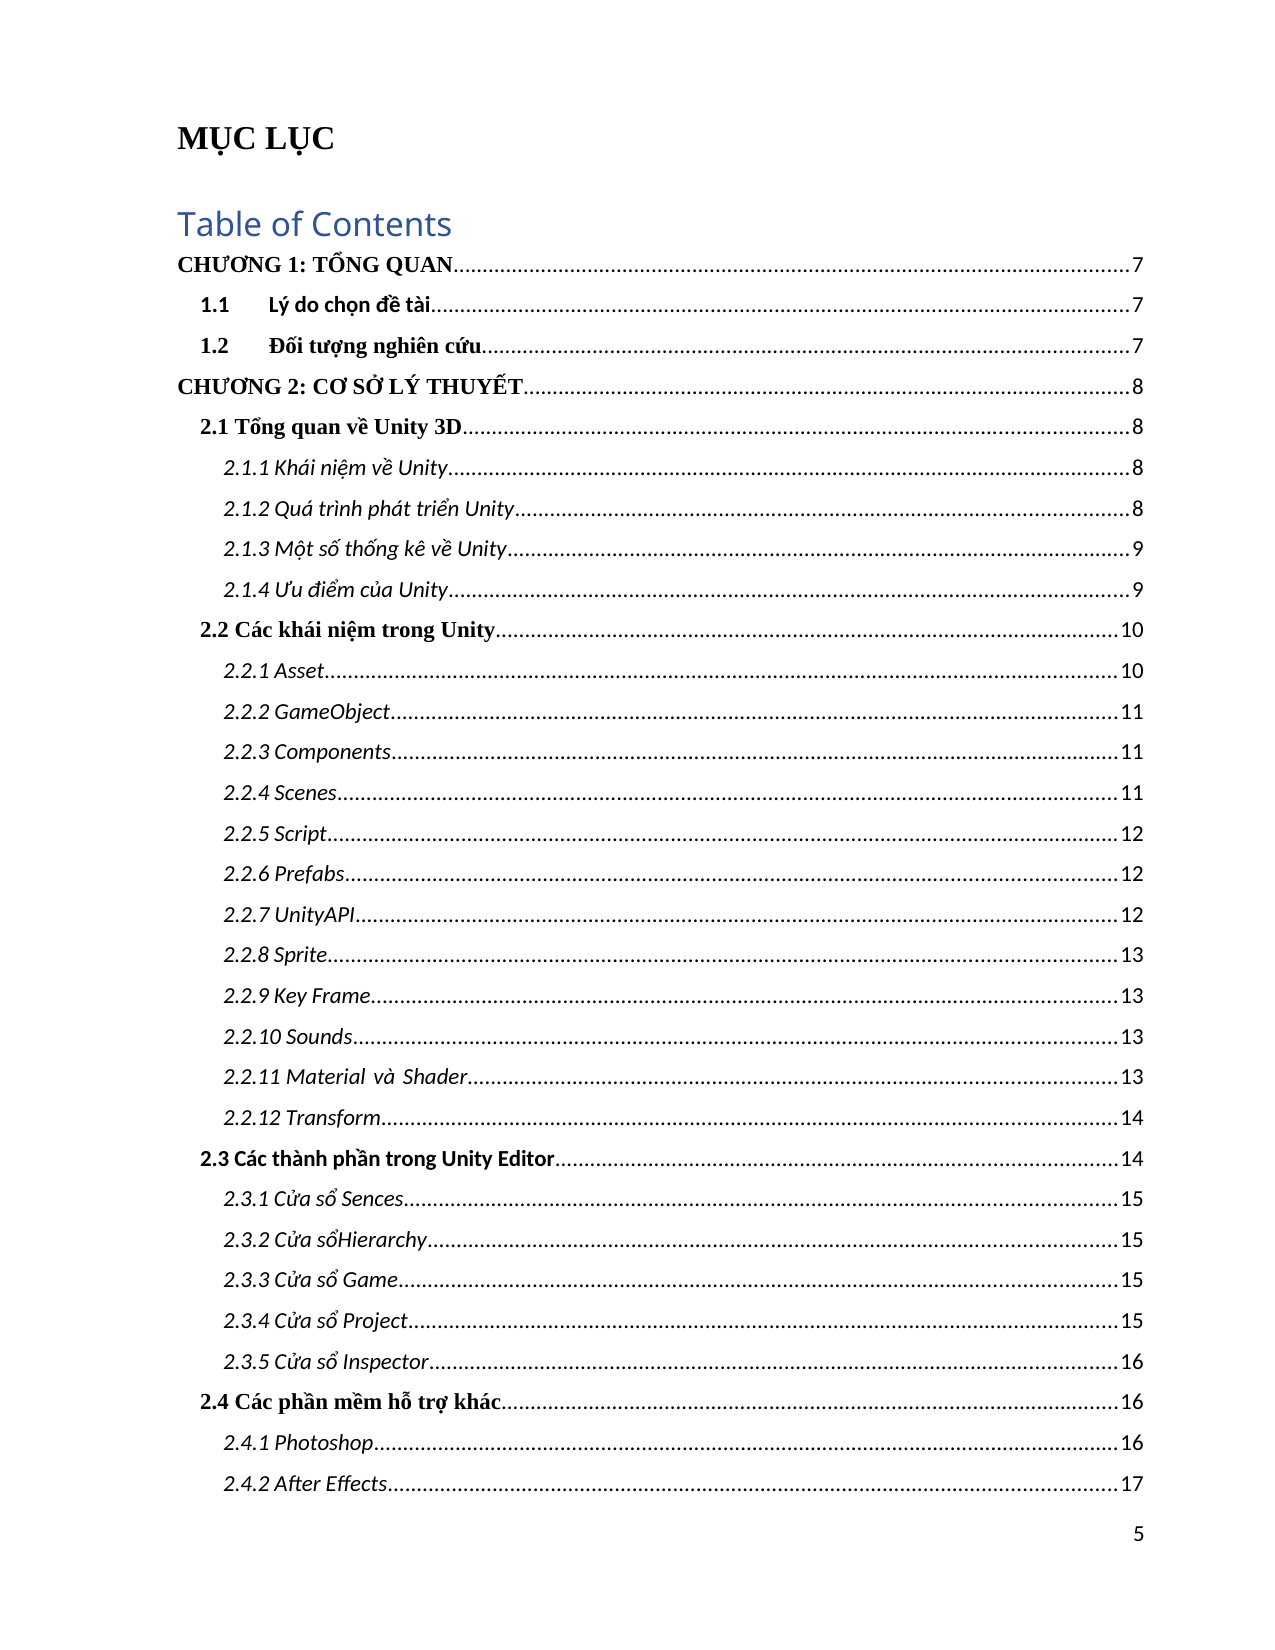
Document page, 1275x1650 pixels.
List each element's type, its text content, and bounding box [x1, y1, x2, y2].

text MỤC LỤC [177, 118, 1144, 157]
